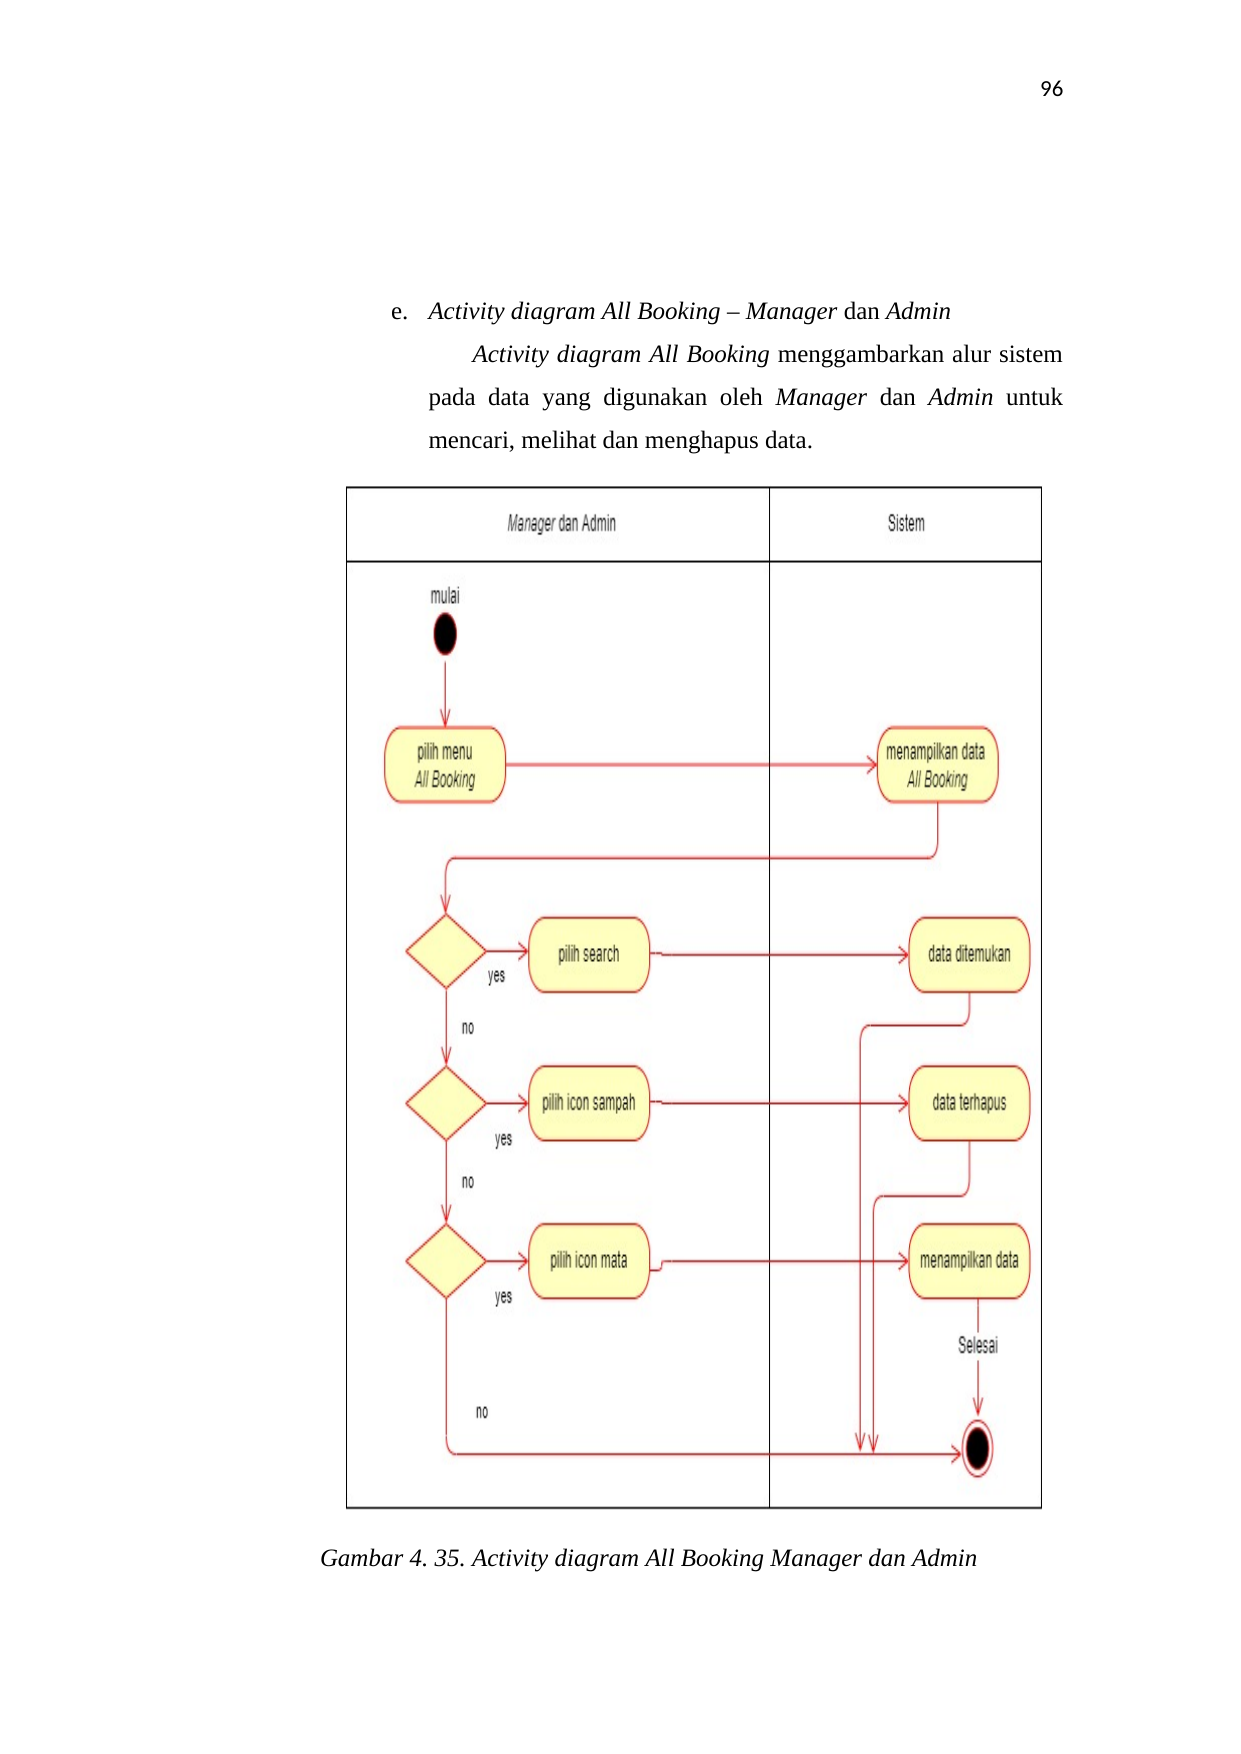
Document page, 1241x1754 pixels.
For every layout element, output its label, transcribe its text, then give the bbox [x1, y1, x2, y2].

text Gambar 4. 35. Activity diagram All Booking Manager dan Admin [236, 1543, 1063, 1572]
text Activity diagram All Booking menggambarkan alur sistem pada data yang digunakan oleh Manager dan Admin untuk mencari, melihat dan menghapus data. [428, 339, 1063, 454]
list Activity diagram All Booking – Manager dan Admin [391, 296, 1063, 325]
picture [345, 485, 1043, 1513]
